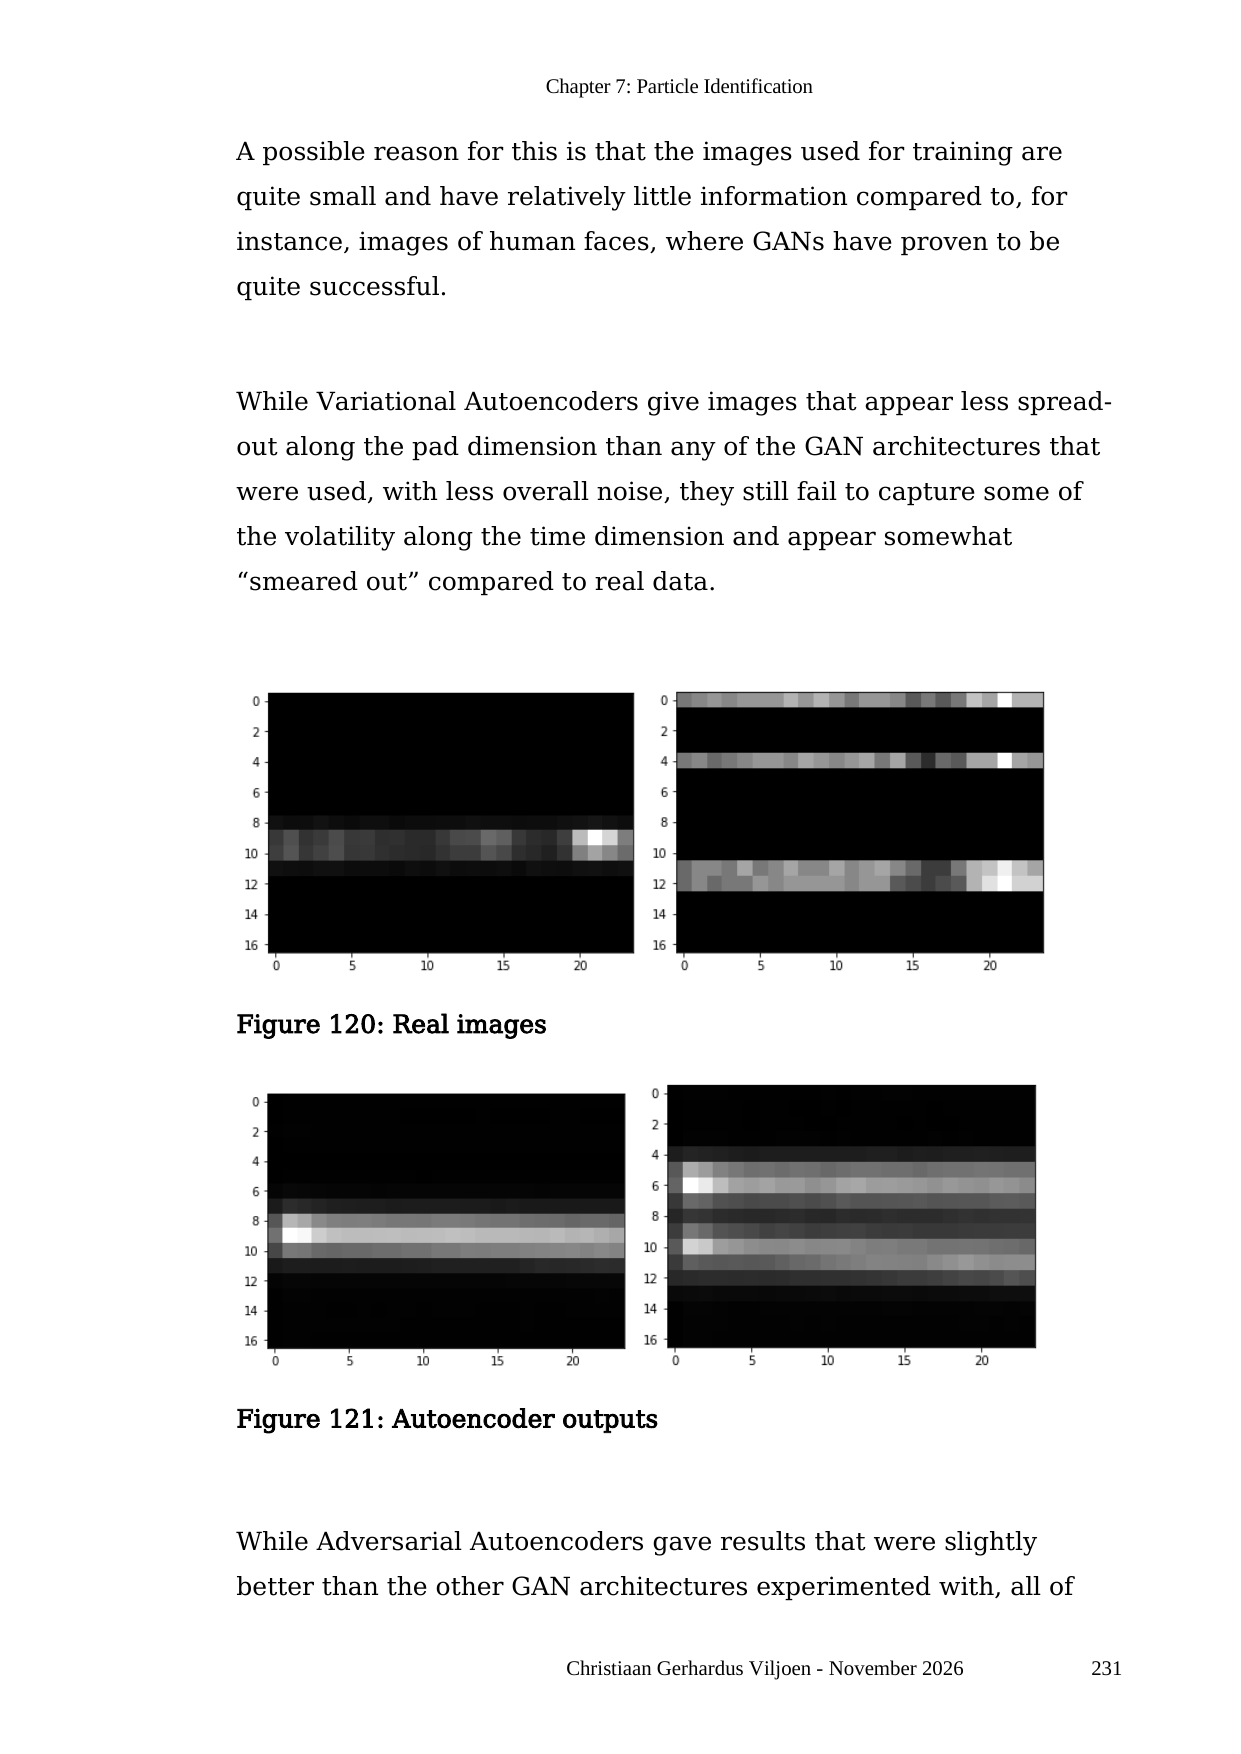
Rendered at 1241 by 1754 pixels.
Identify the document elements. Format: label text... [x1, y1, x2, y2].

text While Variational Autoencoders give images that appear less spread-out along the pad dimension than any of the GAN architectures that were used, with less overall noise, they still fail to capture some of the volatility along the time dimension and appear somewhat “smeared out” compared to real data. [236, 385, 1122, 595]
picture [236, 1073, 1047, 1376]
picture [236, 680, 1055, 981]
text A possible reason for this is that the images used for training are quite small and have relatively little information compared to, for instance, images of human faces, where GANs have proven to be quite successful. [236, 135, 1122, 300]
